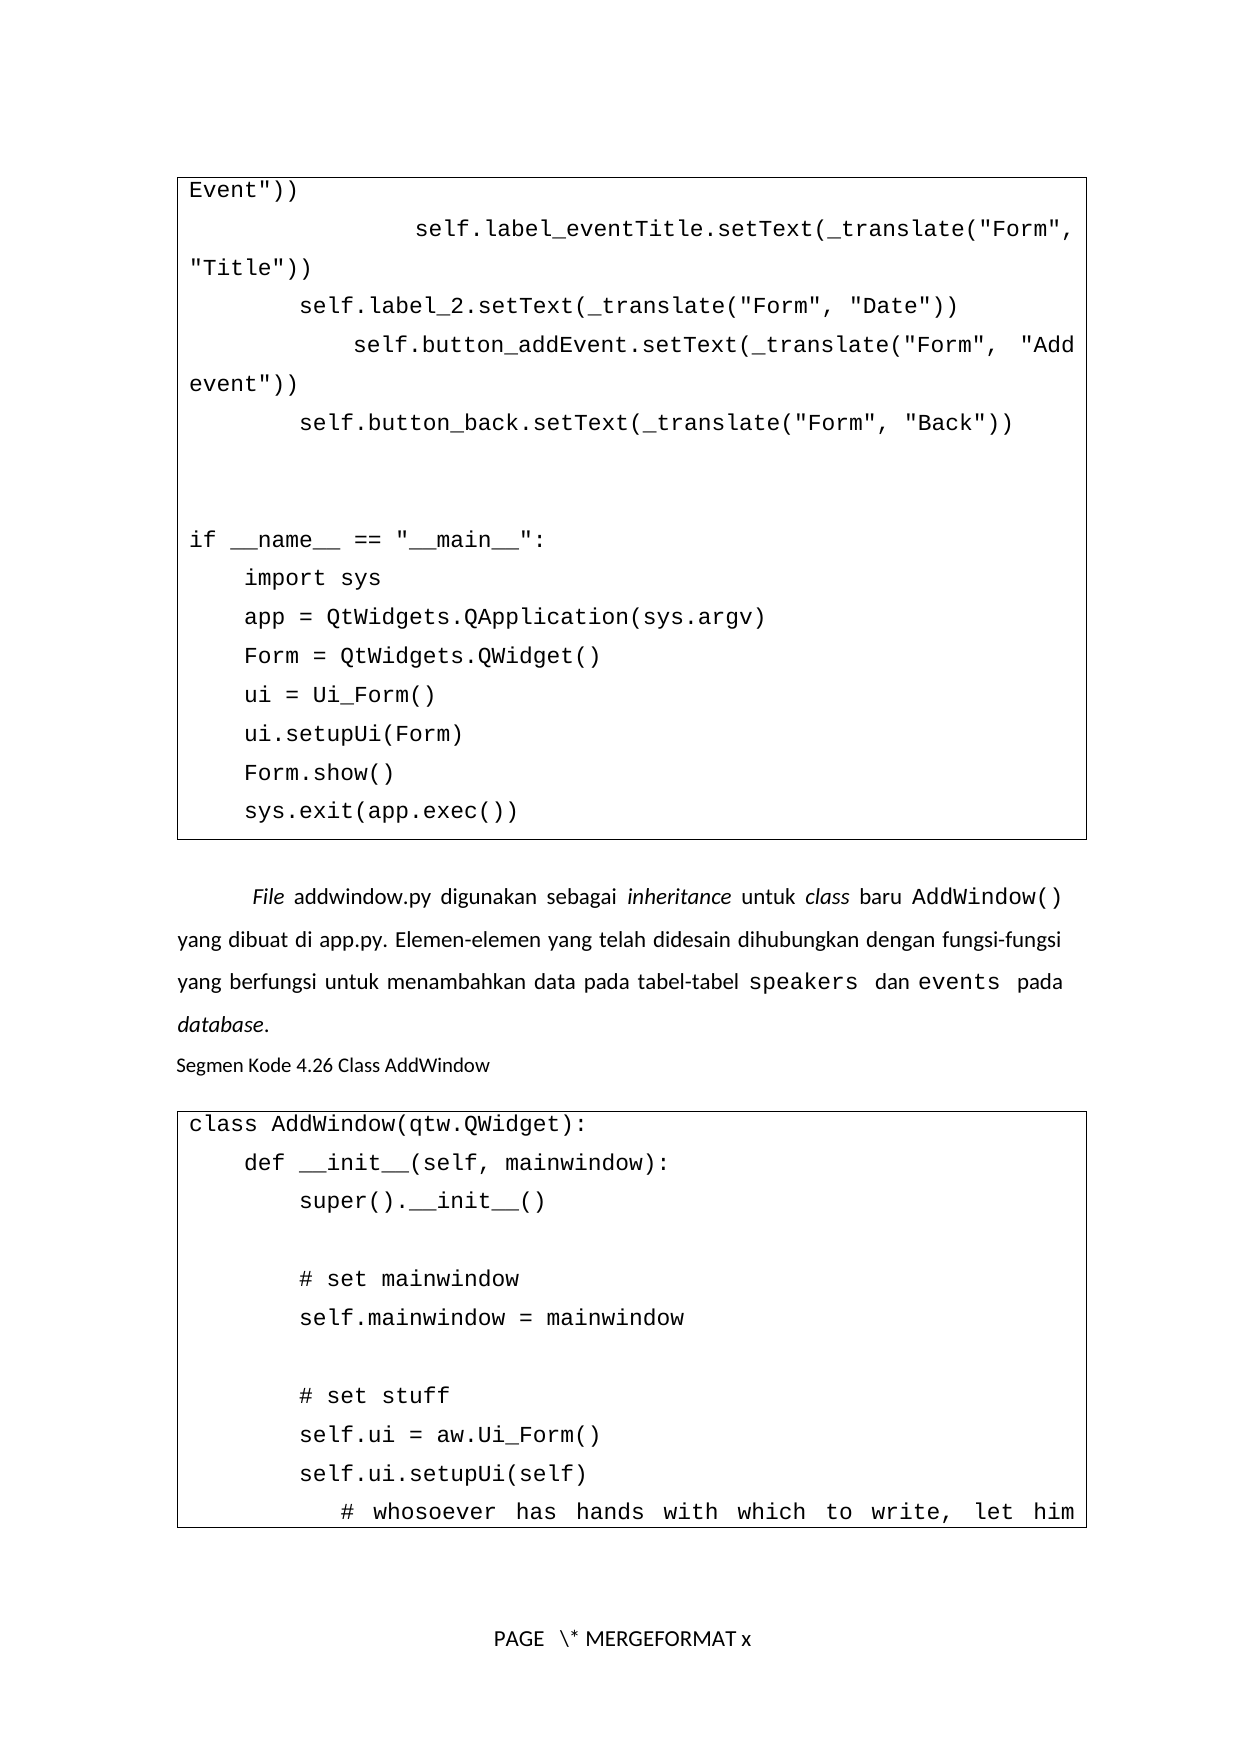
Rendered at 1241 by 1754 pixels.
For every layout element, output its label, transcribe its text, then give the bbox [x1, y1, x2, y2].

text File addwindow.py digunakan sebagai inheritance untuk class baru AddWindow() yang dibuat di app.py. Elemen-elemen yang telah didesain dihubungkan dengan fungsi-fungsi yang berfungsi untuk menambahkan data pada tabel-tabel speakers dan events pada database. [177, 882, 1063, 1038]
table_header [178, 1112, 1086, 1527]
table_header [178, 178, 1086, 839]
text Segmen Kode 4.26 Class AddWindow [176, 1052, 1063, 1078]
